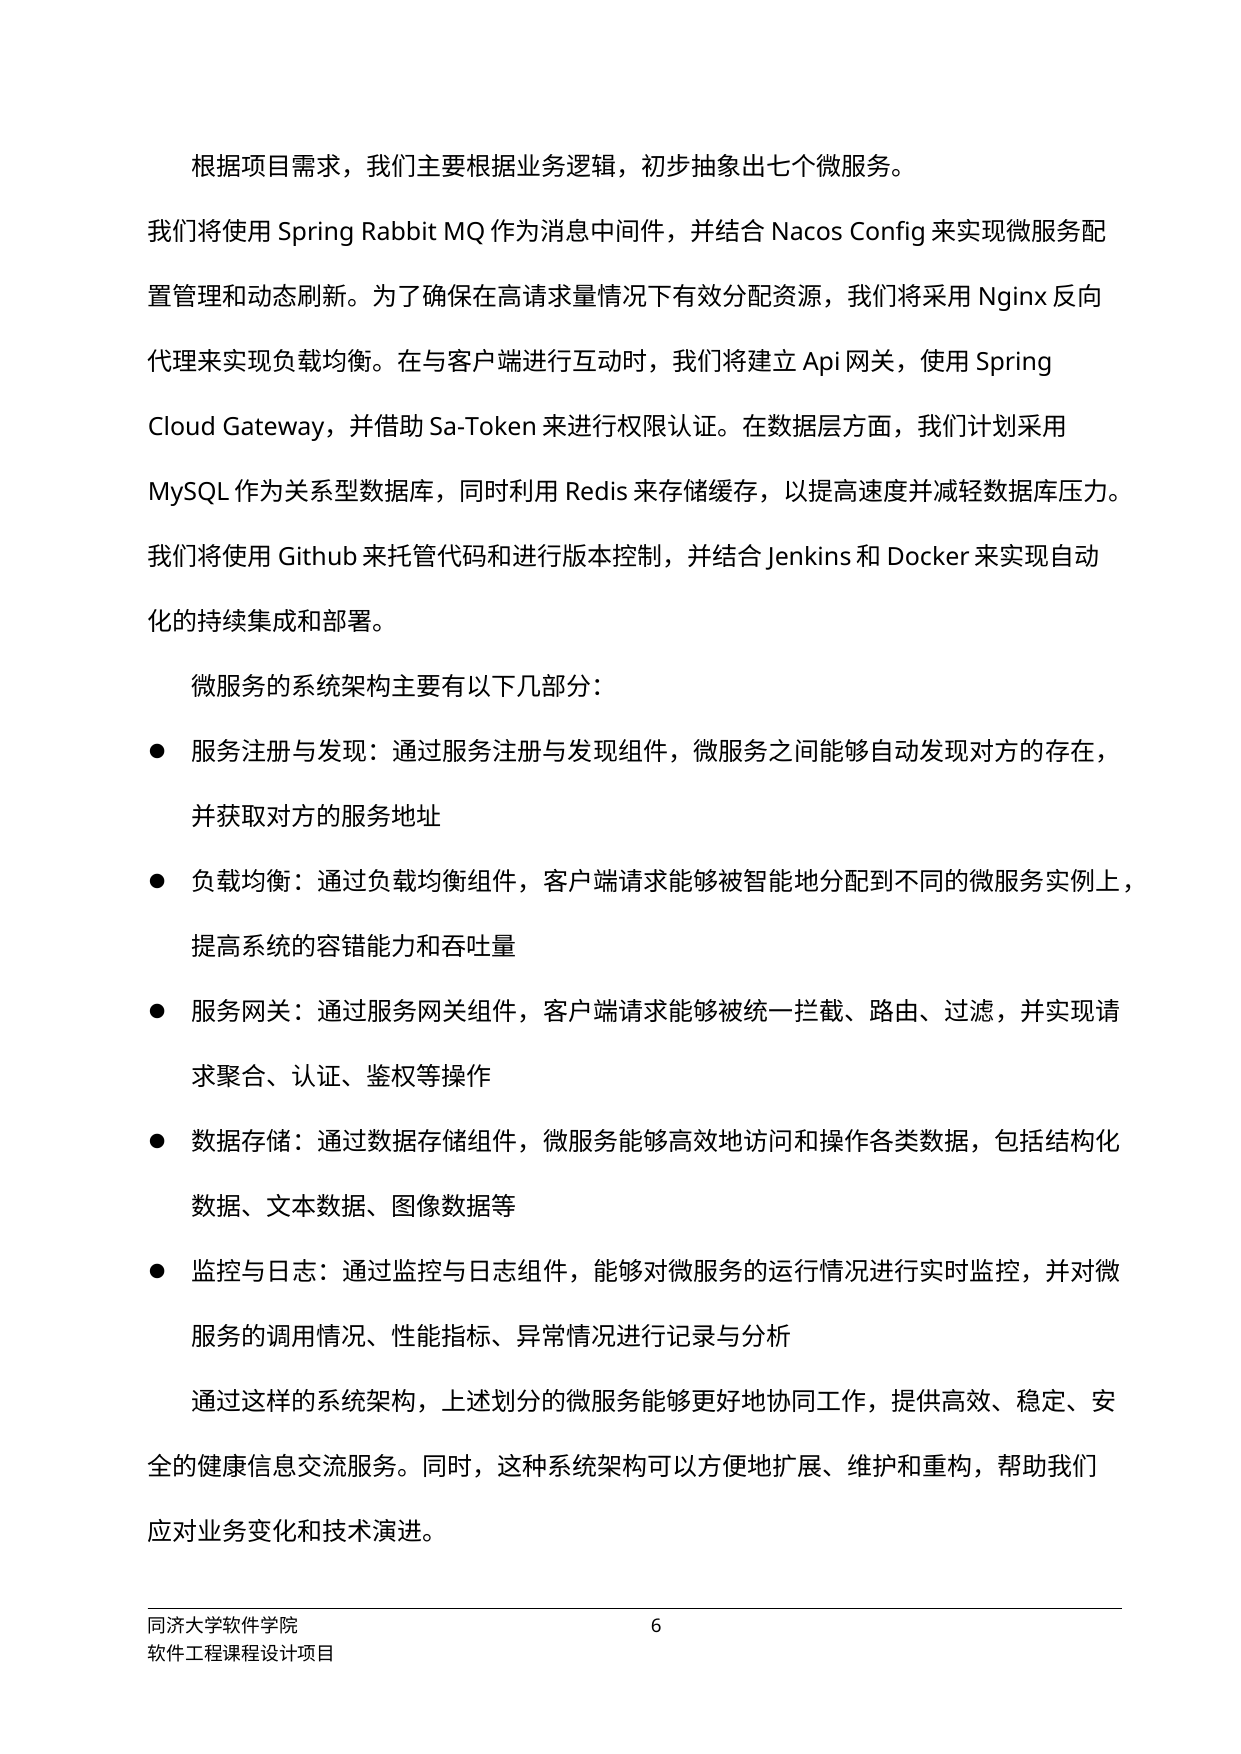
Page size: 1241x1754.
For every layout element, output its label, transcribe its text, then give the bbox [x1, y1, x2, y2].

text 微服务的系统架构主要有以下几部分： [148, 652, 1122, 717]
list 负载均衡：通过负载均衡组件，客户端请求能够被智能地分配到不同的微服务实例上，提高系统的容错能力和吞吐量 [148, 847, 1122, 977]
text 通过这样的系统架构，上述划分的微服务能够更好地协同工作，提供高效、稳定、安全的健康信息交流服务。同时，这种系统架构可以方便地扩展、维护和重构，帮助我们应对业务变化和技术演进。 [148, 1367, 1122, 1562]
list 数据存储：通过数据存储组件，微服务能够高效地访问和操作各类数据，包括结构化数据、文本数据、图像数据等 [148, 1107, 1122, 1237]
text 我们将使用Spring Rabbit MQ作为消息中间件，并结合Nacos Config来实现微服务配置管理和动态刷新。为了确保在高请求量情况下有效分配资源，我们将采用Nginx反向代理来实现负载均衡。在与客户端进行互动时，我们将建立Api网关，使用Spring Cloud Gateway，并借助Sa-Token来进行权限认证。在数据层方面，我们计划采用MySQL作为关系型数据库，同时利用Redis来存储缓存，以提高速度并减轻数据库压力。我们将使用Github来托管代码和进行版本控制，并结合Jenkins和Docker来实现自动化的持续集成和部署。 [148, 197, 1122, 652]
list 服务注册与发现：通过服务注册与发现组件，微服务之间能够自动发现对方的存在，并获取对方的服务地址 [148, 717, 1122, 847]
list 服务网关：通过服务网关组件，客户端请求能够被统一拦截、路由、过滤，并实现请求聚合、认证、鉴权等操作 [148, 977, 1122, 1107]
list 监控与日志：通过监控与日志组件，能够对微服务的运行情况进行实时监控，并对微服务的调用情况、性能指标、异常情况进行记录与分析 [148, 1237, 1122, 1367]
text 根据项目需求，我们主要根据业务逻辑，初步抽象出七个微服务。 [148, 132, 1122, 197]
